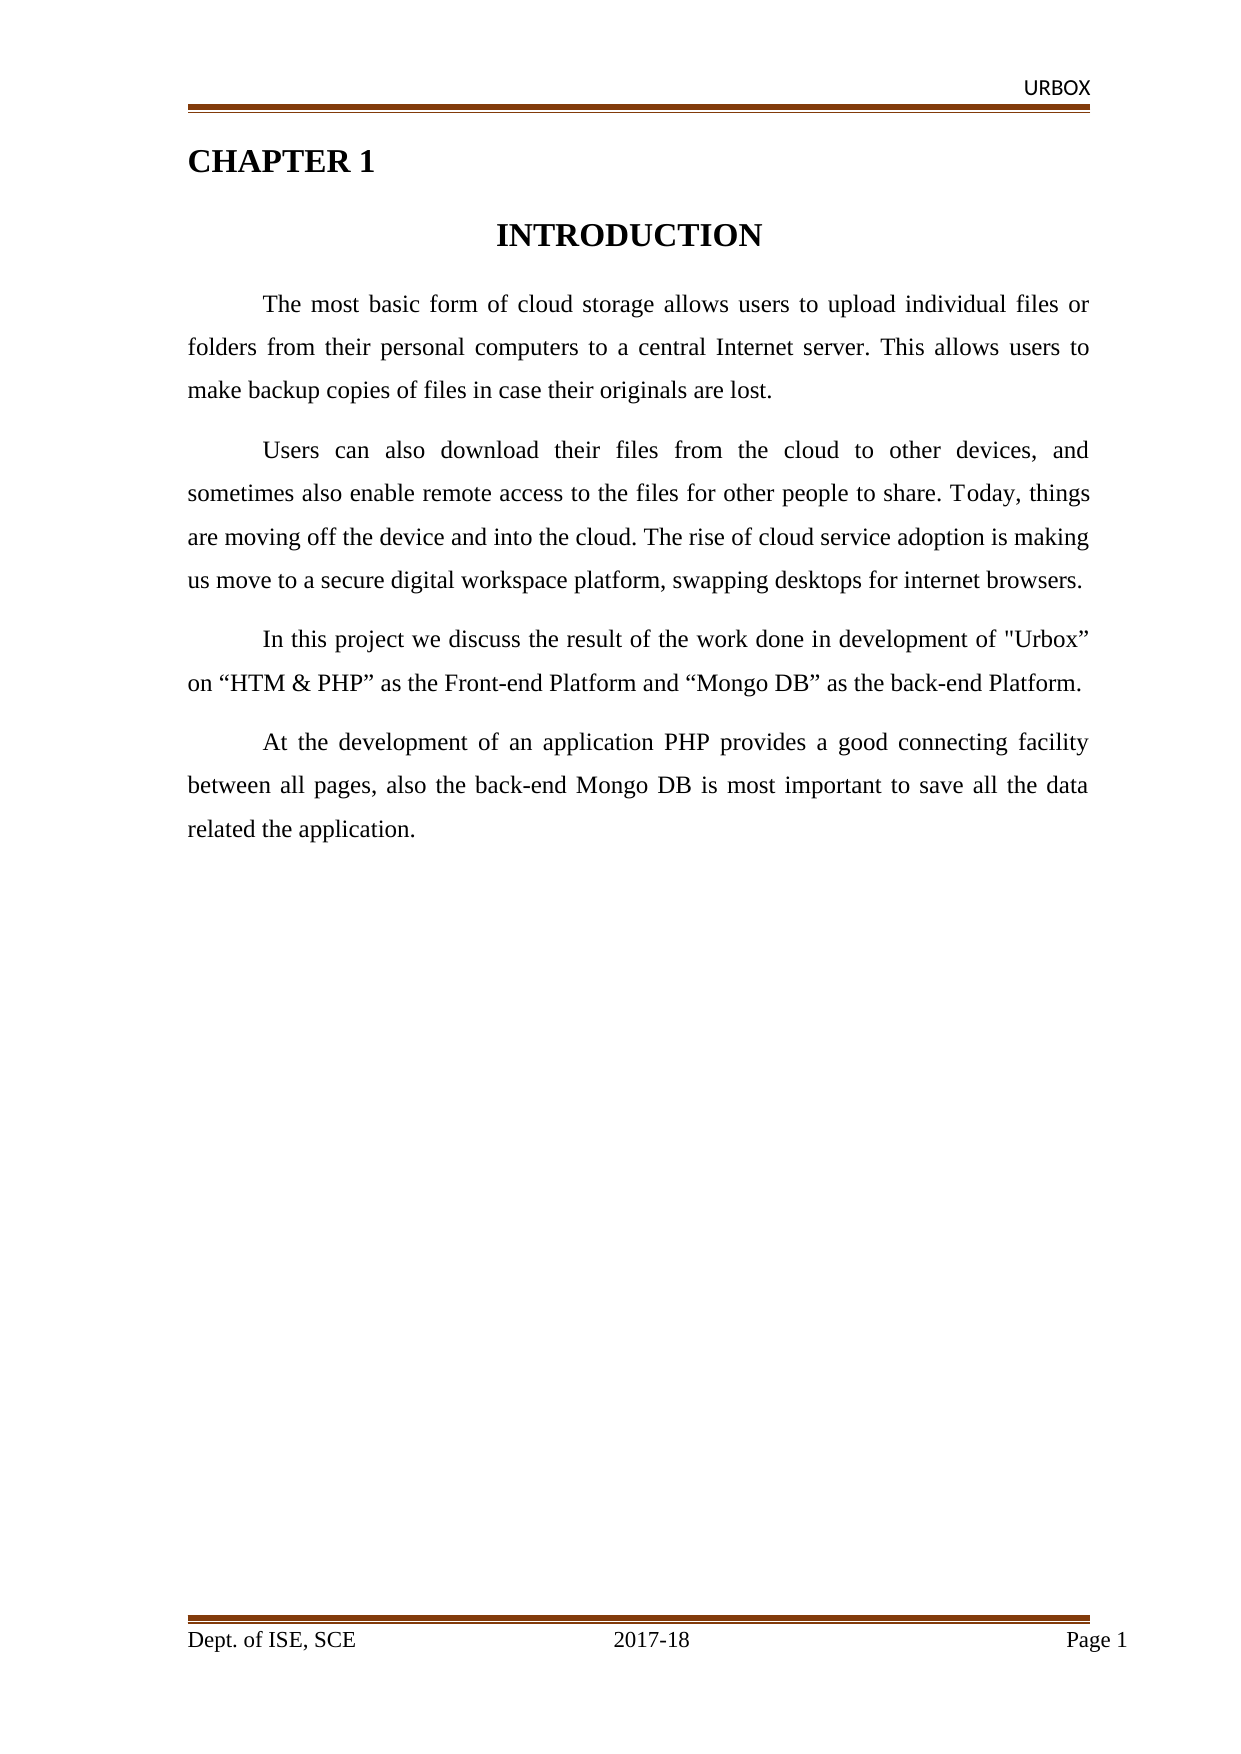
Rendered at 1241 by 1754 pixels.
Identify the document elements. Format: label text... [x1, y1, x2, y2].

text In this project we discuss the result of the work done in development of "Urbox” on “HTM & PHP” as the Front-end Platform and “Mongo DB” as the back-end Platform. [187, 624, 1090, 696]
text At the development of an application PHP provides a good connecting facility between all pages, also the back-end Mongo DB is most important to save all the data related the application. [187, 727, 1090, 842]
list INTRODUCTION [412, 215, 1090, 253]
text CHAPTER 1 [187, 141, 1090, 179]
text The most basic form of cloud storage allows users to upload individual files or folders from their personal computers to a central Internet server. This allows users to make backup copies of files in case their originals are lost. [187, 289, 1090, 404]
text Users can also download their files from the cloud to other devices, and sometimes also enable remote access to the files for other people to share. Today, things are moving off the device and into the cloud. The rise of cloud service adoption is making us move to a secure digital workspace platform, swapping desktops for internet browsers. [187, 435, 1090, 593]
